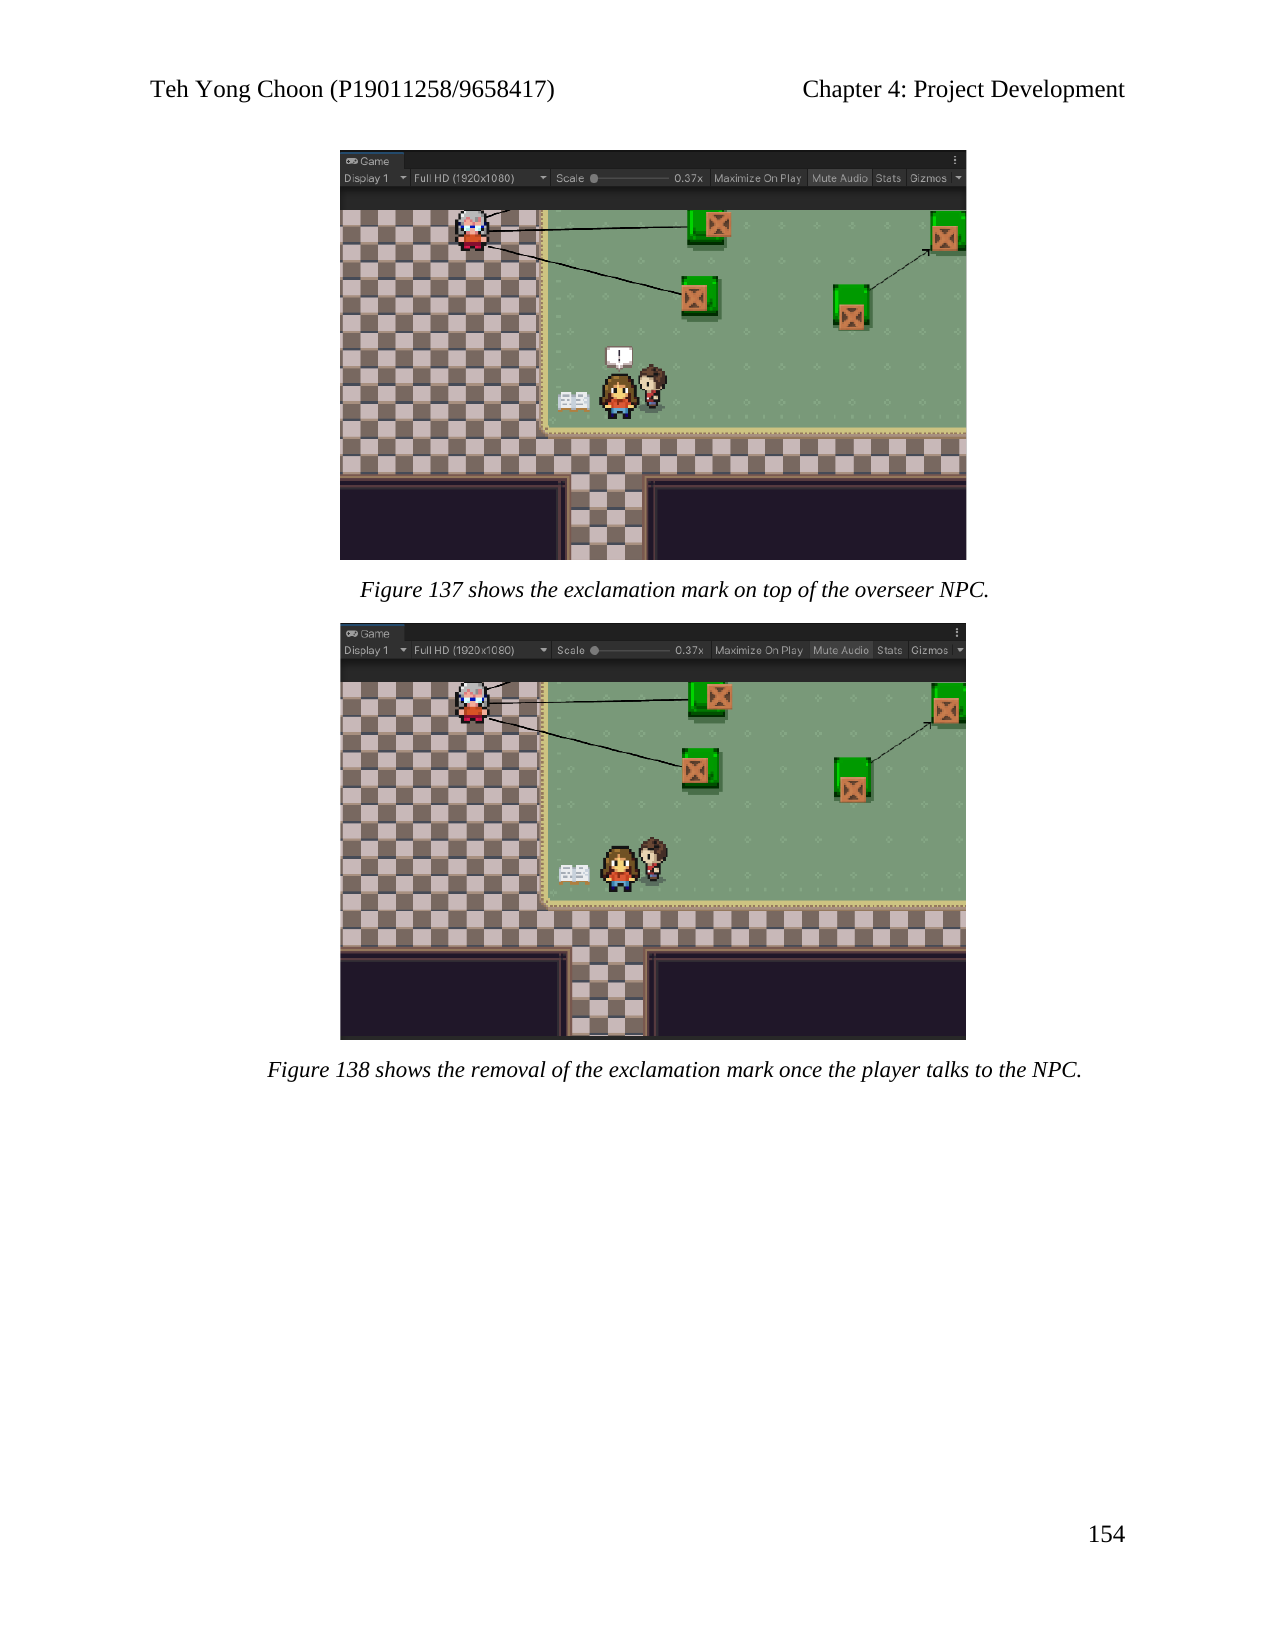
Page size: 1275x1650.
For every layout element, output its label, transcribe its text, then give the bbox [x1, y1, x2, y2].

picture [340, 150, 967, 560]
picture [340, 623, 966, 1040]
